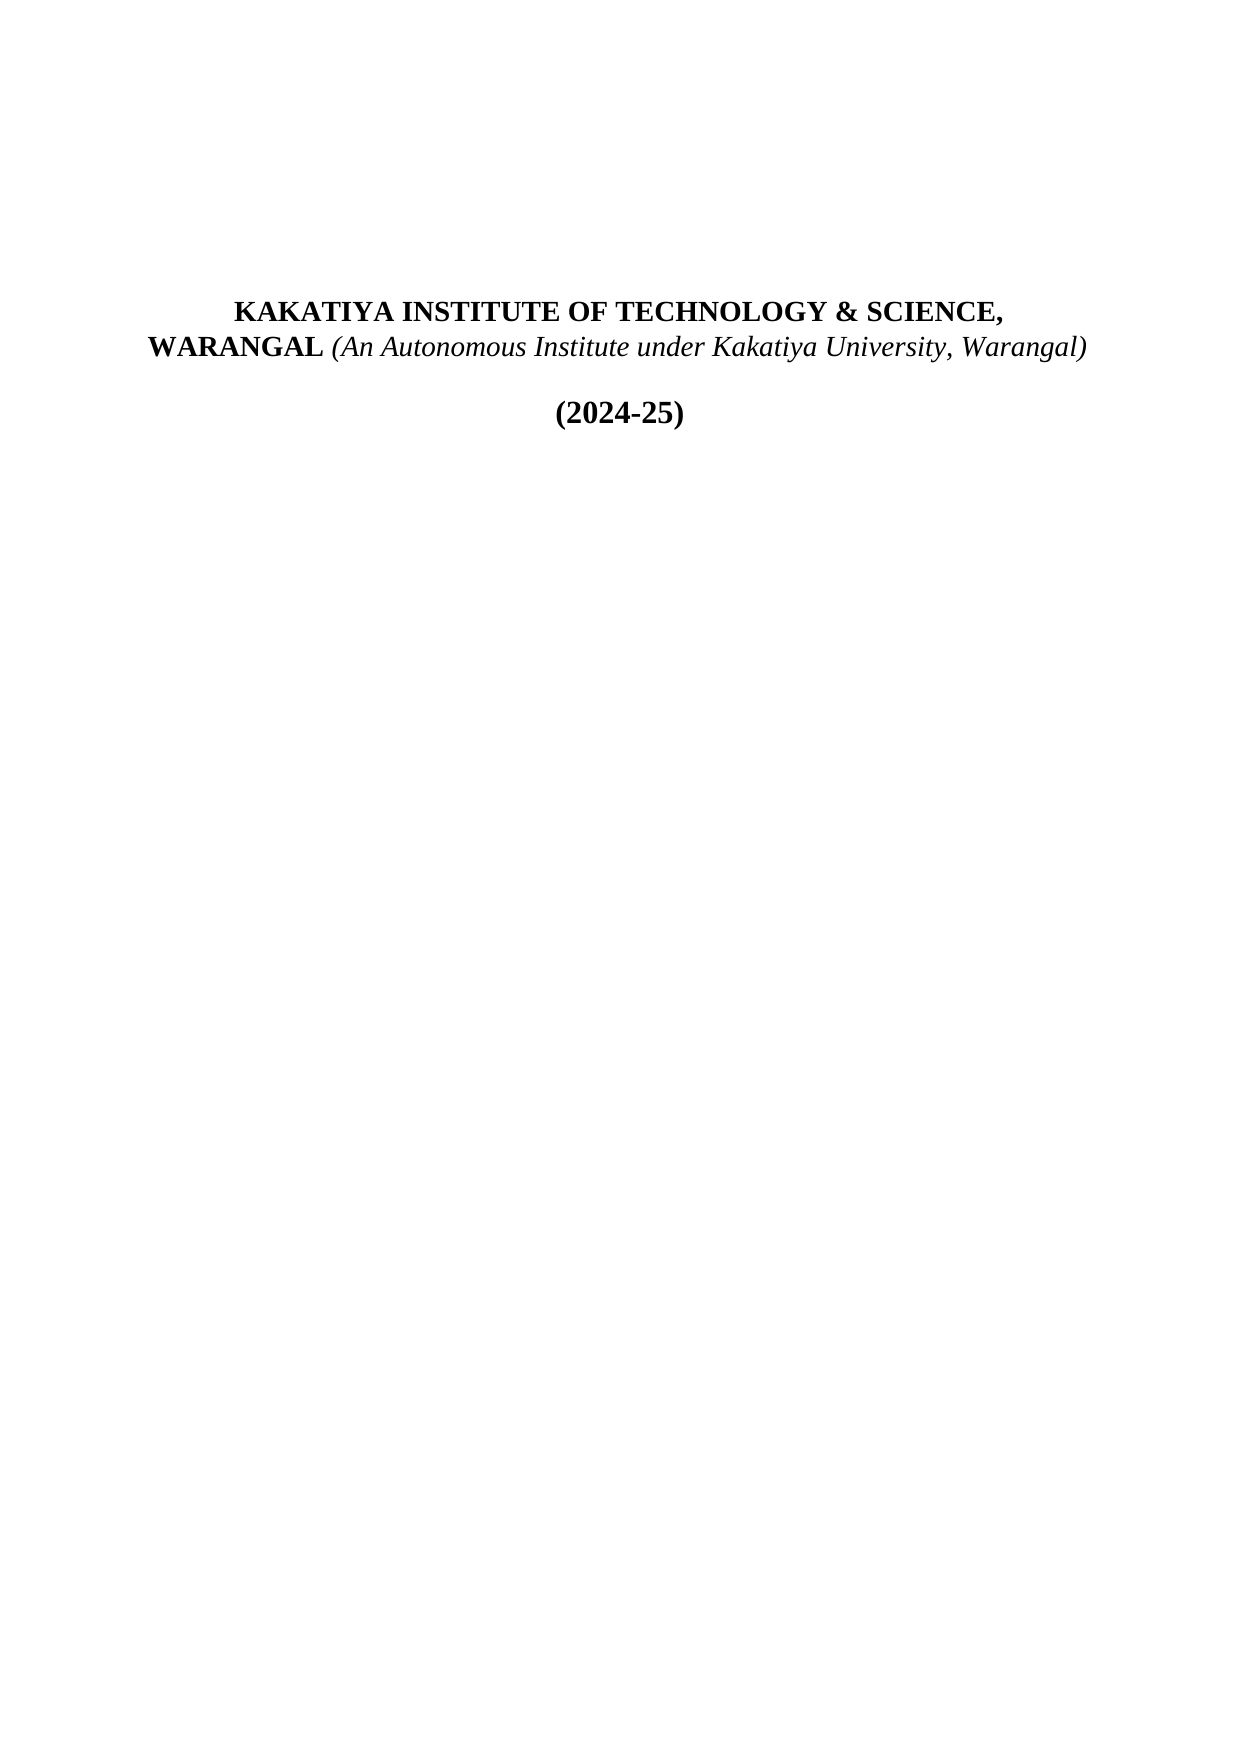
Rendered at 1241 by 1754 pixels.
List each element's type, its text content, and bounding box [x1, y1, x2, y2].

text (2024-25) [144, 393, 1096, 430]
text KAKATIYA INSTITUTE OF TECHNOLOGY & SCIENCE, WARANGAL (An Autonomous Institute under Kakatiya University, Warangal) [144, 294, 1094, 362]
